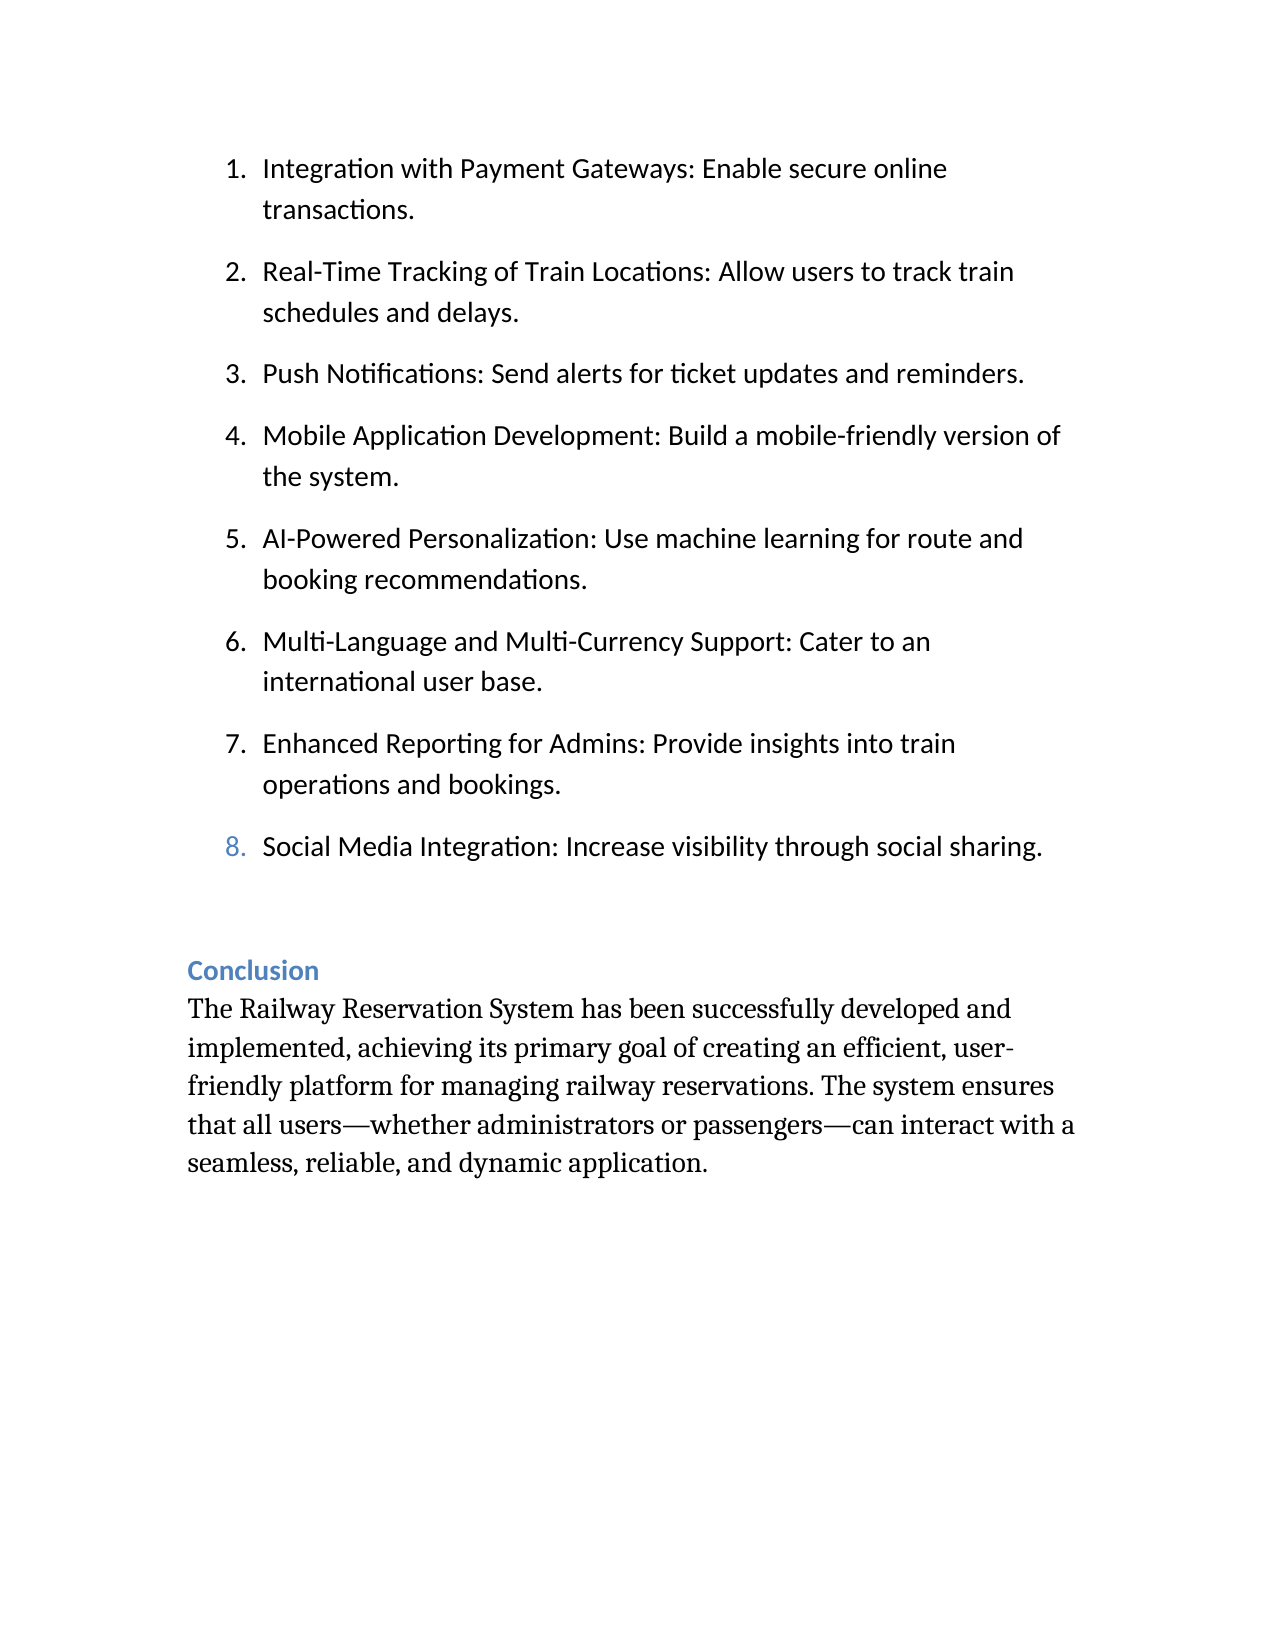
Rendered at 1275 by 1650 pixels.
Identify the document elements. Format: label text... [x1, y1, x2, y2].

subtitle Conclusion [187, 952, 1087, 987]
list Real-Time Tracking of Train Locations: Allow users to track train schedules and delays. [225, 253, 1087, 329]
list Mobile Application Development: Build a mobile-friendly version of the system. [225, 417, 1087, 494]
list AI-Powered Personalization: Use machine learning for route and booking recommendations. [225, 520, 1087, 596]
text The Railway Reservation System has been successfully developed and implemented, achieving its primary goal of creating an efficient, user-friendly platform for managing railway reservations. The system ensures that all users—whether administrators or passengers—can interact with a seamless, reliable, and dynamic application. [187, 992, 1087, 1180]
list Integration with Payment Gateways: Enable secure online transactions. [225, 150, 1087, 227]
list Enhanced Reporting for Admins: Provide insights into train operations and bookings. [225, 725, 1087, 802]
list Push Notifications: Send alerts for ticket updates and reminders. [225, 355, 1087, 391]
list Social Media Integration: Increase visibility through social sharing. [225, 828, 1087, 864]
list Multi-Language and Multi-Currency Support: Cater to an international user base. [225, 623, 1087, 699]
